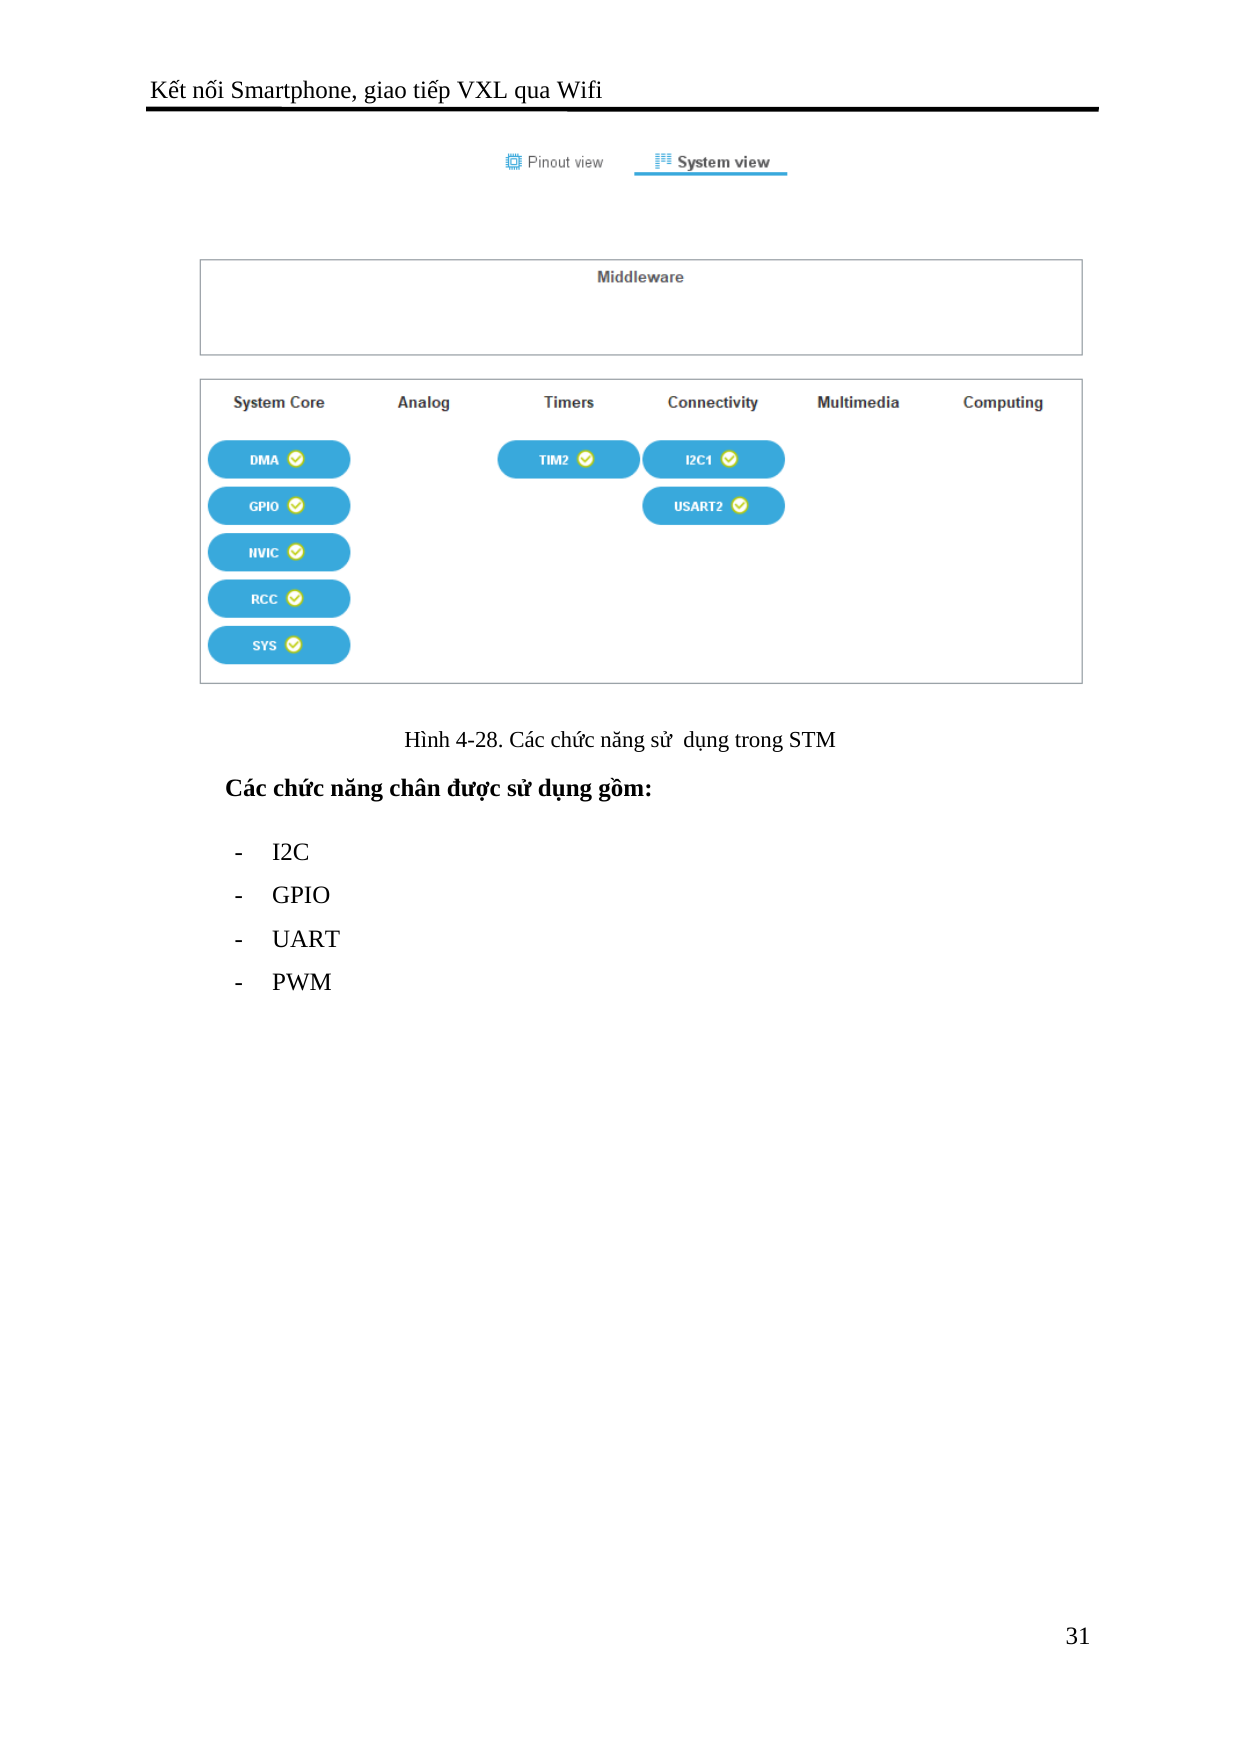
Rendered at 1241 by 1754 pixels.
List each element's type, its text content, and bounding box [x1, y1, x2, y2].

text Các chức năng chân được sử dụng gồm: [225, 773, 1090, 802]
list I2C [234, 837, 1090, 866]
picture [150, 150, 1091, 691]
list PWM [234, 967, 1090, 996]
list GPIO [234, 881, 1090, 909]
list UART [234, 924, 1090, 952]
